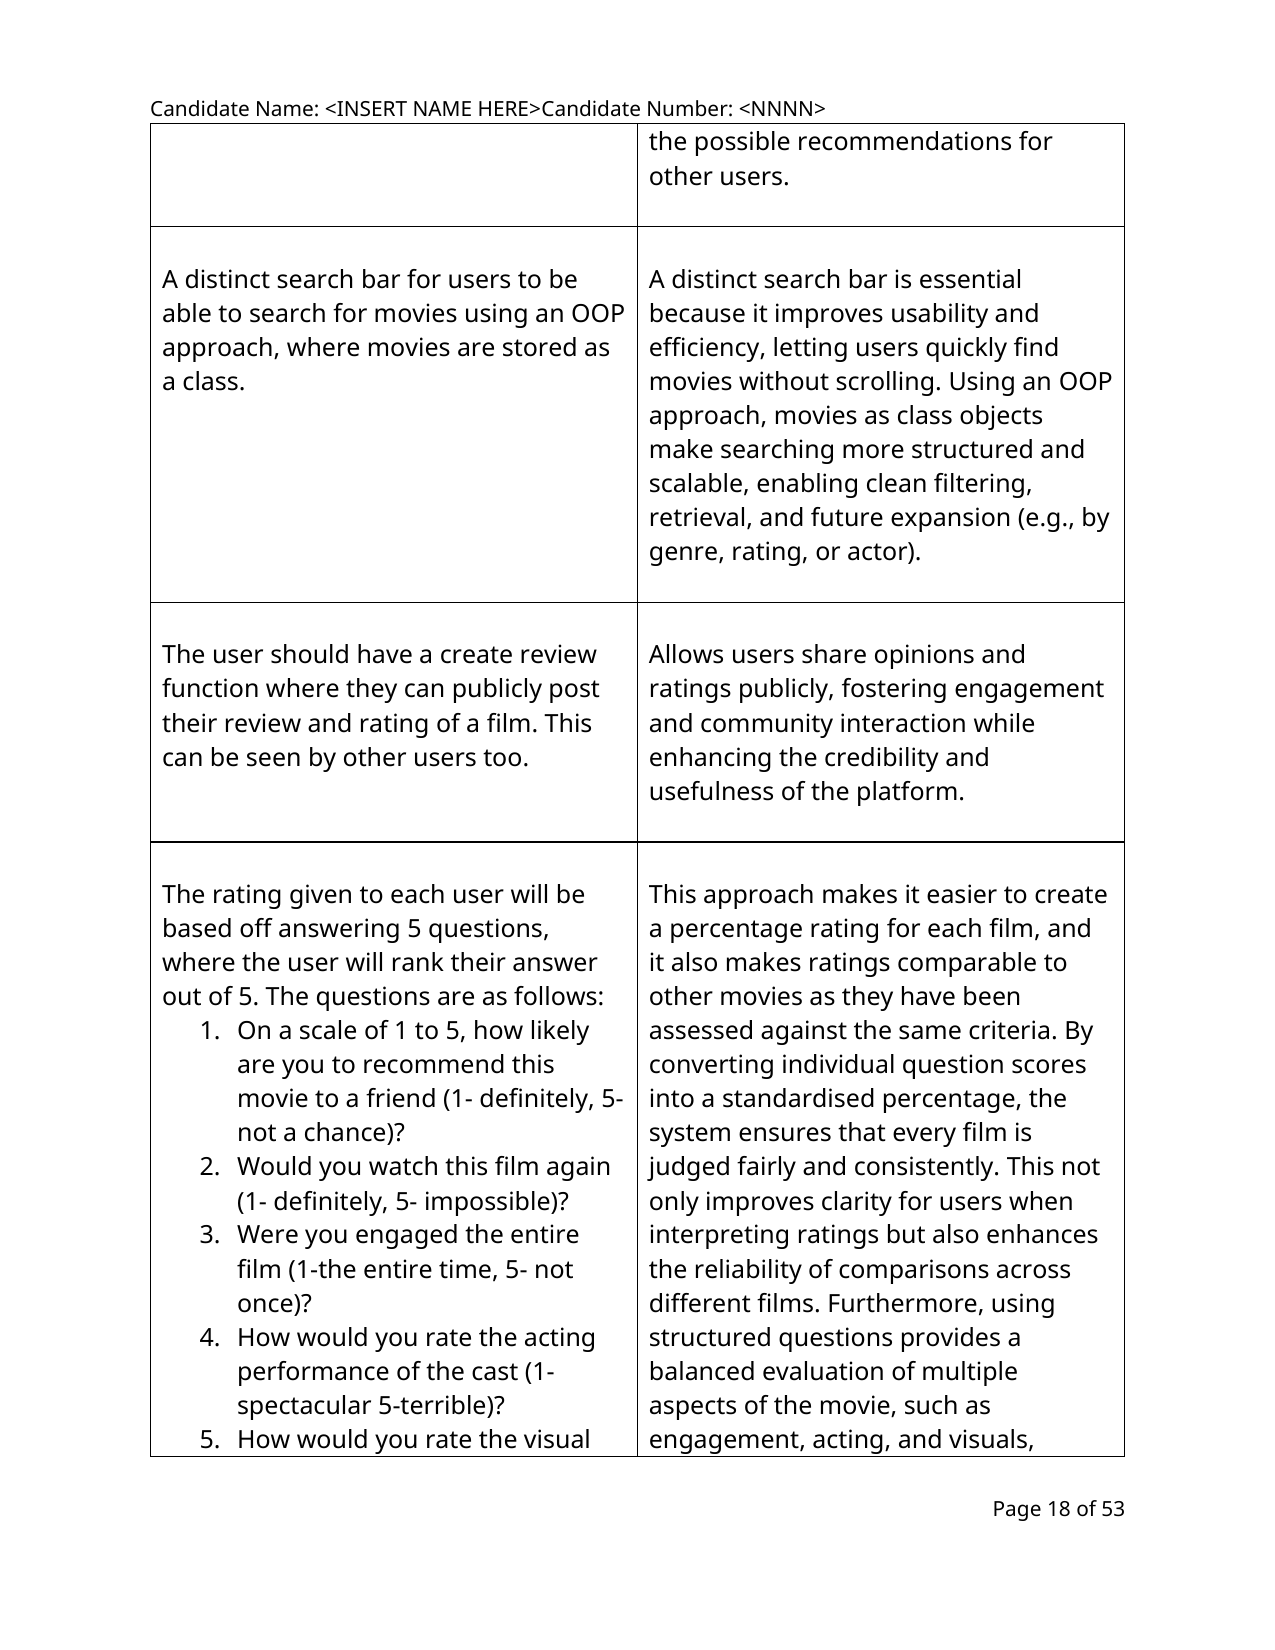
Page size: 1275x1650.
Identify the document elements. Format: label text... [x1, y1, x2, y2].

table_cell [638, 124, 1124, 226]
table_cell A distinct search bar for users to be able to search for movies using an OOP approach, where movies are stored as a class. [151, 227, 637, 602]
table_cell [151, 843, 637, 1456]
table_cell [638, 843, 1124, 1456]
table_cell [151, 124, 637, 226]
table_cell A distinct search bar is essential because it improves usability and efficiency, letting users quickly find movies without scrolling. Using an OOP approach, movies as class objects make searching more structured and scalable, enabling clean filtering, retrieval, and future expansion (e.g., by genre, rating, or actor). [638, 227, 1124, 602]
table_cell Allows users share opinions and ratings publicly, fostering engagement and community interaction while enhancing the credibility and usefulness of the platform. [638, 603, 1124, 841]
table_cell The user should have a create review function where they can publicly post their review and rating of a film. This can be seen by other users too. [151, 603, 637, 841]
